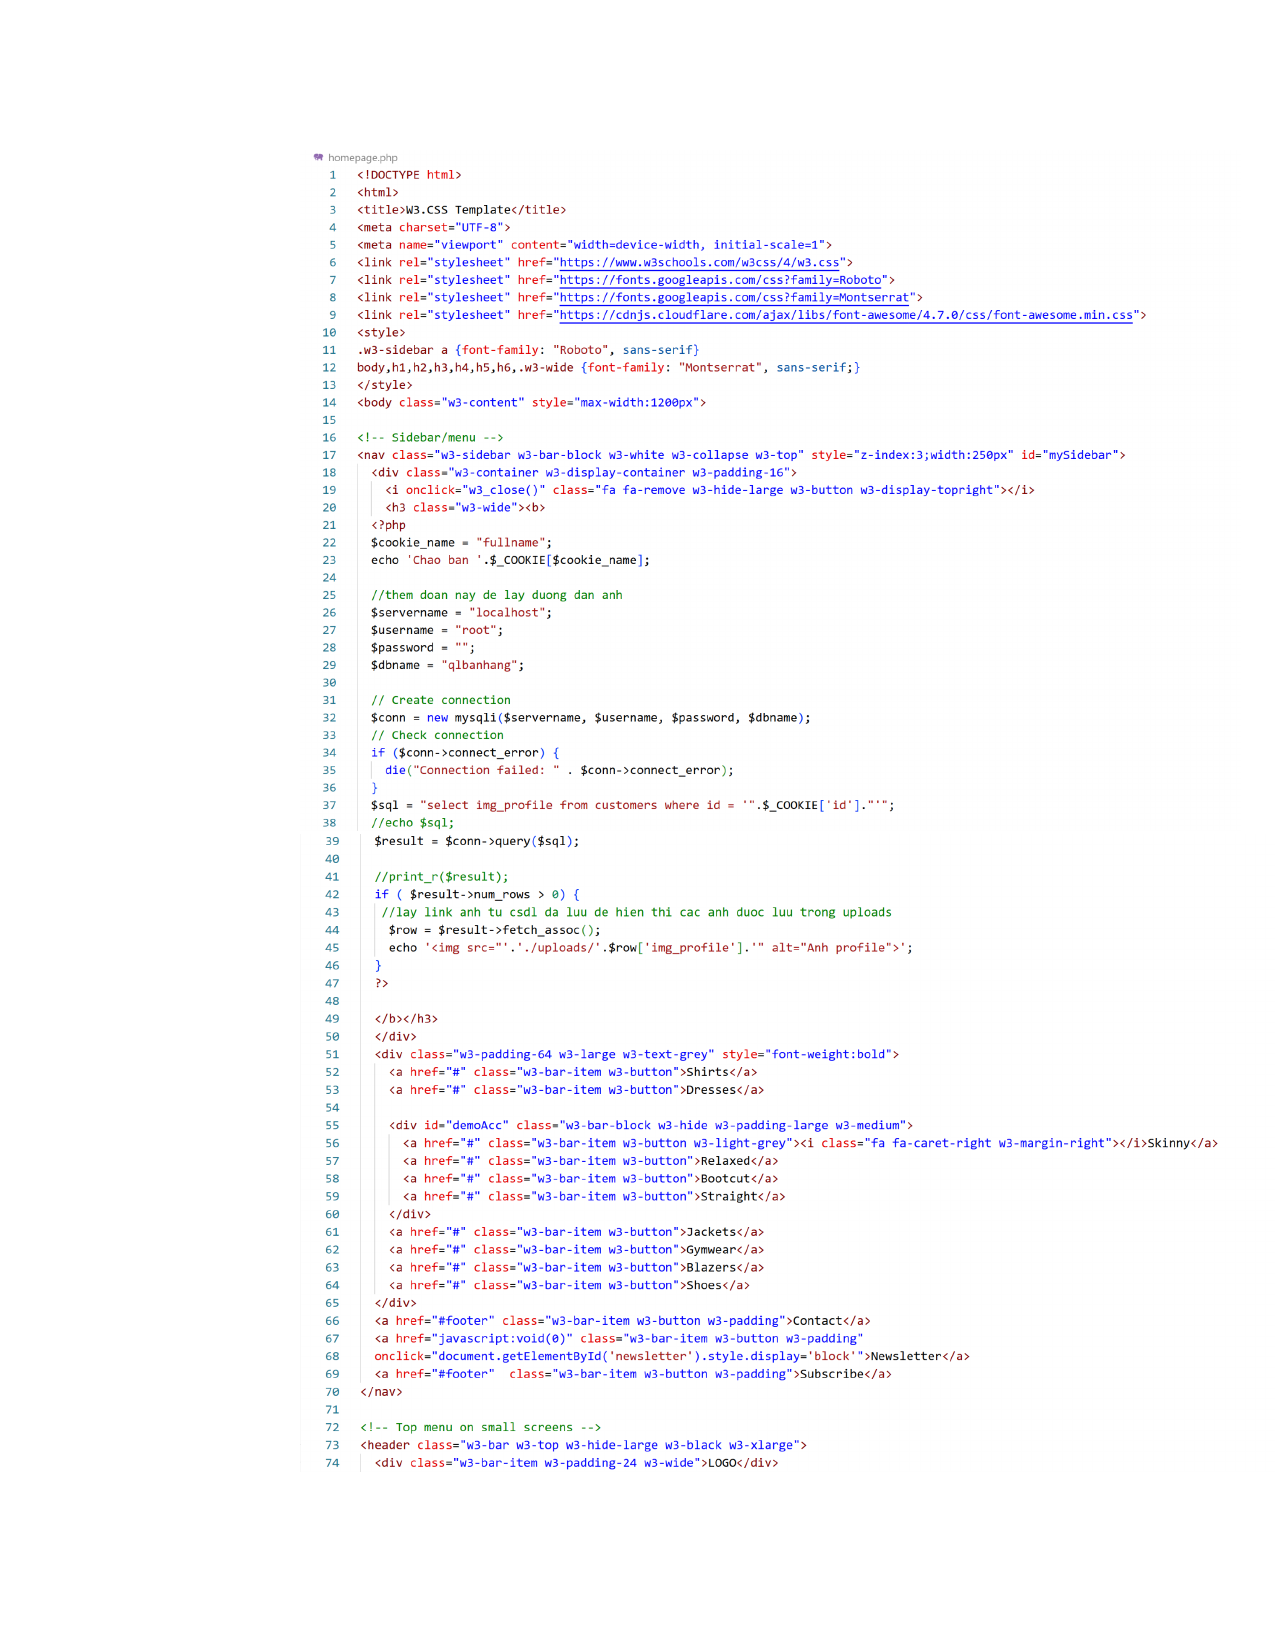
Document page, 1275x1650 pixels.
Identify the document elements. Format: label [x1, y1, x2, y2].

picture [300, 150, 1242, 831]
picture [300, 834, 1275, 1472]
